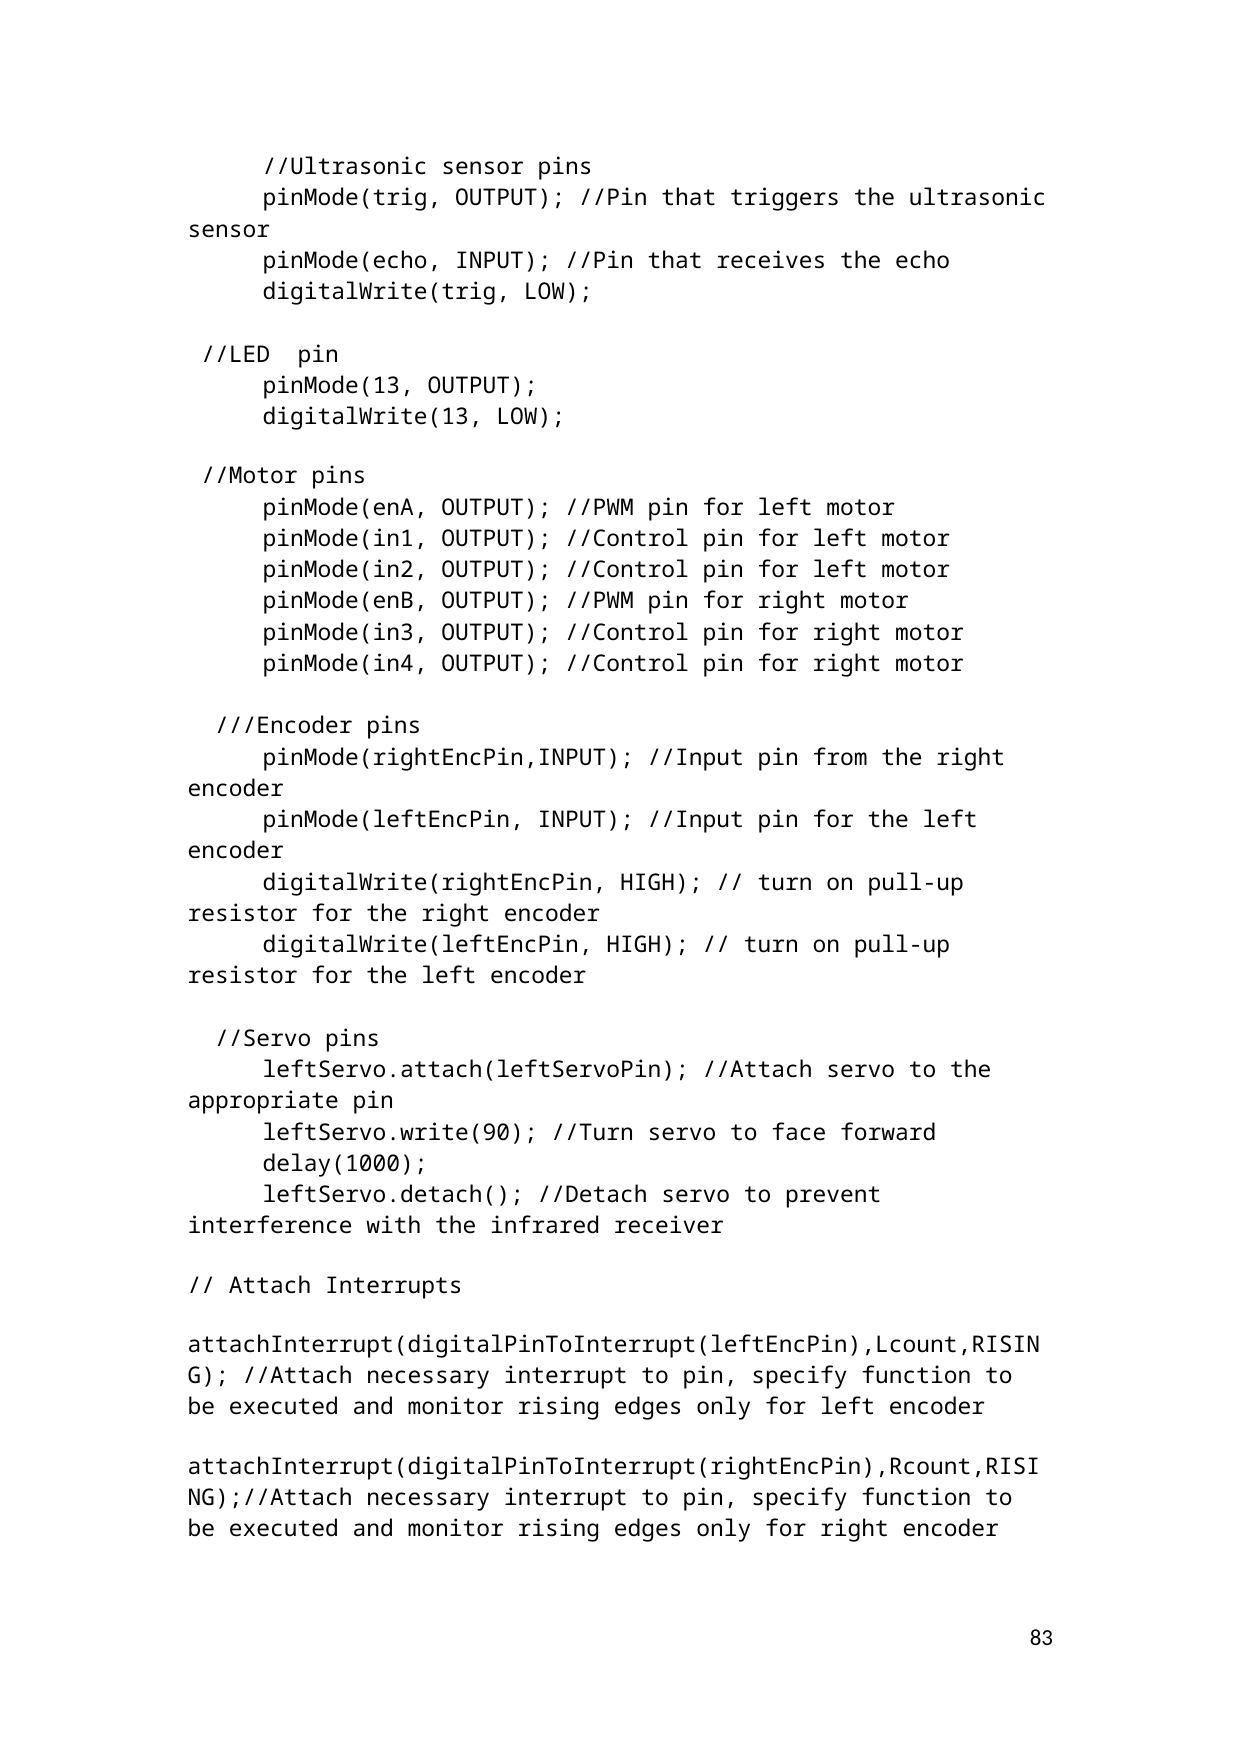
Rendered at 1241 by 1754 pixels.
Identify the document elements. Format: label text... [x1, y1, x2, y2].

text ///Encoder pins [187, 709, 1053, 741]
text leftServo.detach(); //Detach servo to prevent interference with the infrared receiver [187, 1178, 1053, 1241]
text digitalWrite(leftEncPin, HIGH); // turn on pull-up resistor for the left encoder [187, 928, 1053, 991]
text pinMode(trig, OUTPUT); //Pin that triggers the ultrasonic sensor [187, 181, 1053, 244]
text pinMode(leftEncPin, INPUT); //Input pin for the left encoder [187, 803, 1053, 866]
text pinMode(echo, INPUT); //Pin that receives the echo [187, 244, 1053, 275]
text pinMode(rightEncPin,INPUT); //Input pin from the right encoder [187, 741, 1053, 803]
text // Attach Interrupts [187, 1268, 1053, 1300]
text pinMode(in2, OUTPUT); //Control pin for left motor [187, 553, 1053, 584]
text pinMode(13, OUTPUT); [262, 369, 1053, 400]
text pinMode(enB, OUTPUT); //PWM pin for right motor [187, 584, 1053, 616]
text digitalWrite(rightEncPin, HIGH); // turn on pull-up resistor for the right encoder [187, 866, 1053, 928]
text leftServo.write(90); //Turn servo to face forward [187, 1116, 1053, 1147]
text pinMode(enA, OUTPUT); //PWM pin for left motor [187, 491, 1053, 522]
text //Motor pins [187, 459, 1053, 491]
text leftServo.attach(leftServoPin); //Attach servo to the appropriate pin [187, 1053, 1053, 1116]
text pinMode(in4, OUTPUT); //Control pin for right motor [187, 647, 1053, 678]
text delay(1000); [187, 1147, 1053, 1178]
text //Servo pins [187, 1022, 1053, 1053]
text digitalWrite(13, LOW); [262, 400, 1053, 431]
text digitalWrite(trig, LOW); [187, 275, 1053, 306]
text attachInterrupt(digitalPinToInterrupt(leftEncPin),Lcount,RISING); //Attach necessary interrupt to pin, specify function to be executed and monitor rising edges only for left encoder [187, 1300, 1053, 1422]
text pinMode(in1, OUTPUT); //Control pin for left motor [187, 522, 1053, 553]
text //LED pin [187, 337, 1053, 369]
text //Ultrasonic sensor pins [187, 150, 1053, 181]
text attachInterrupt(digitalPinToInterrupt(rightEncPin),Rcount,RISING);//Attach necessary interrupt to pin, specify function to be executed and monitor rising edges only for right encoder [187, 1422, 1053, 1543]
text pinMode(in3, OUTPUT); //Control pin for right motor [187, 616, 1053, 647]
